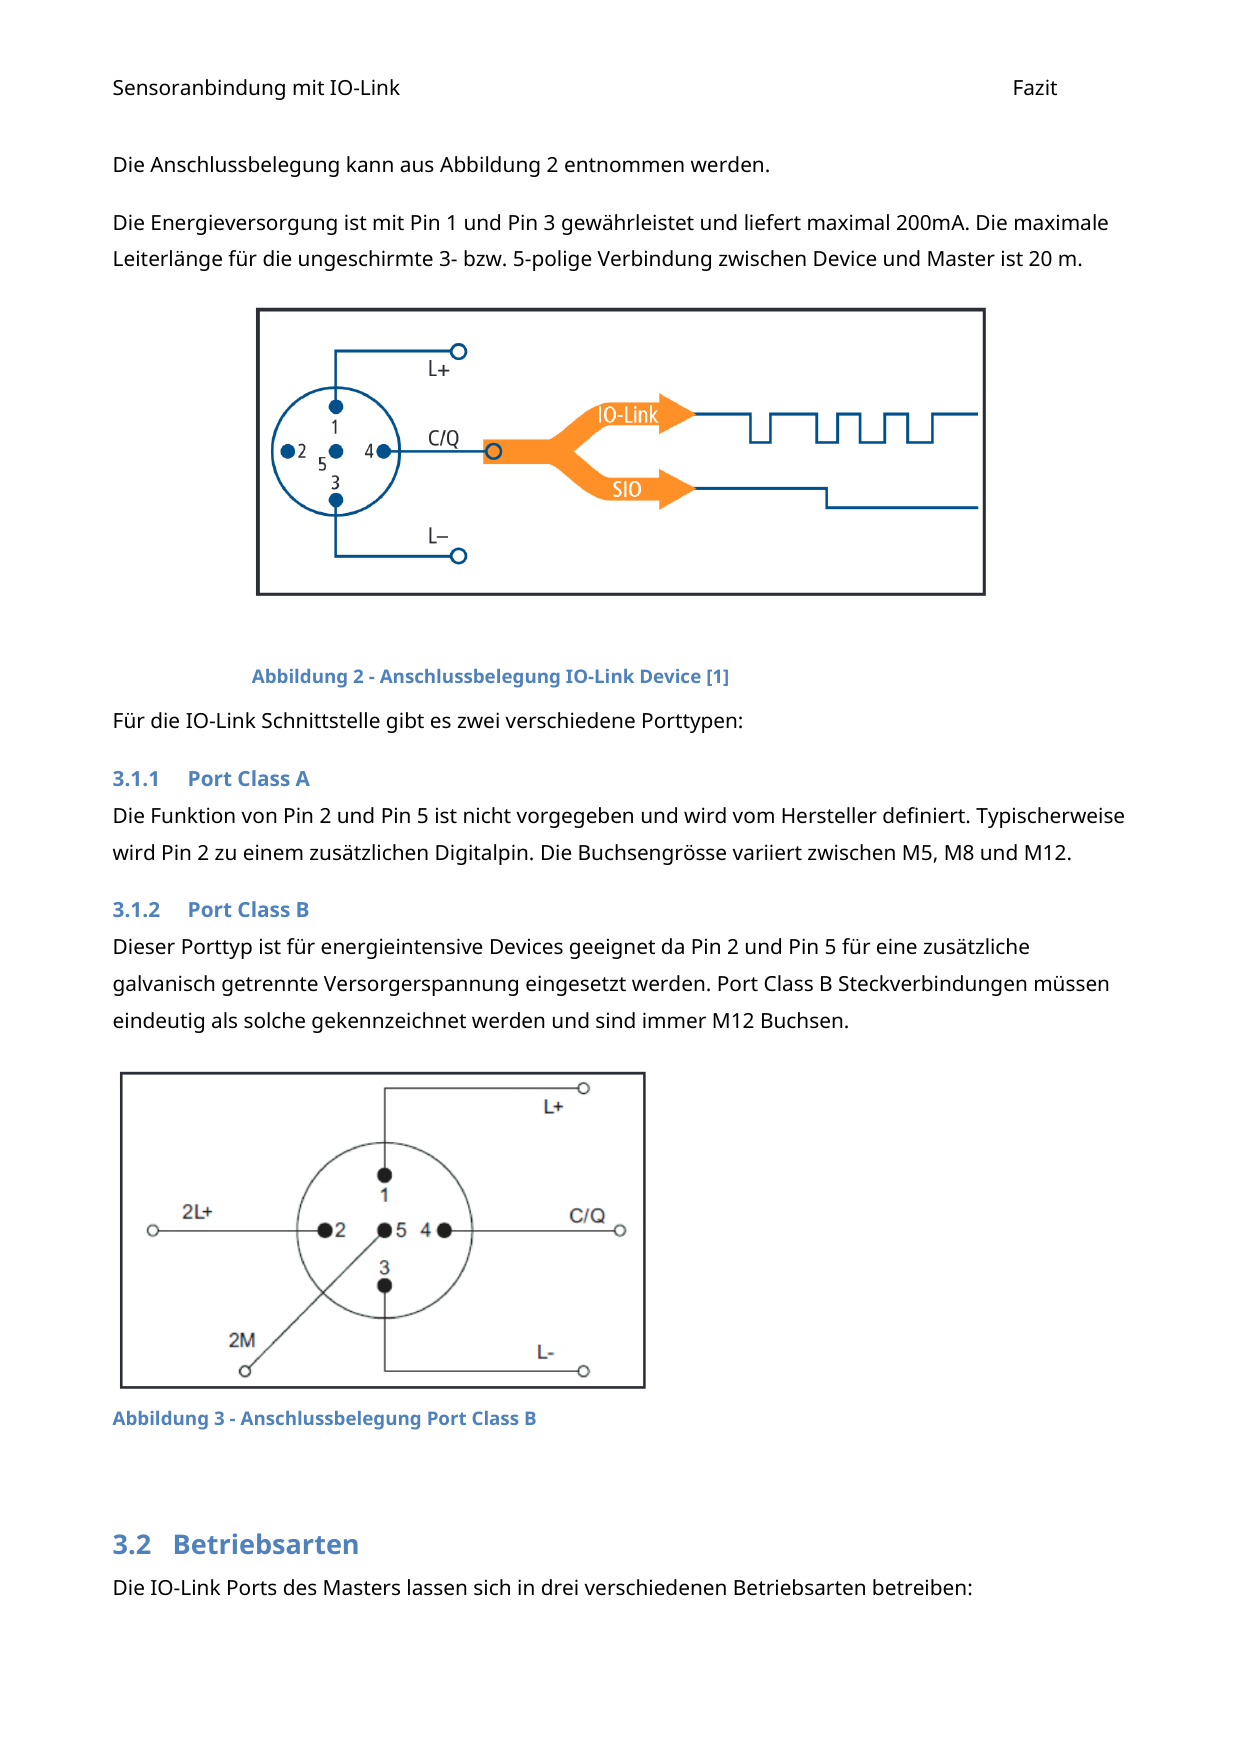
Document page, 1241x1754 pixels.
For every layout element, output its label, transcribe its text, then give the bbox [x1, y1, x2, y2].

text Die IO-Link Ports des Masters lassen sich in drei verschiedenen Betriebsarten betreiben: [112, 1573, 1128, 1602]
subtitle Port Class A [112, 764, 1128, 792]
text Dieser Porttyp ist für energieintensive Devices geeignet da Pin 2 und Pin 5 für eine zusätzliche galvanisch getrennte Versorgerspannung eingesetzt werden. Port Class B Steckverbindungen müssen eindeutig als solche gekennzeichnet werden und sind immer M12 Buchsen. [112, 932, 1128, 1034]
subtitle Betriebsarten [112, 1525, 1128, 1562]
picture [251, 303, 989, 599]
text Die Anschlussbelegung kann aus Abbildung 2 entnommen werden. [112, 150, 1128, 178]
picture [112, 1065, 652, 1397]
text Für die IO-Link Schnittstelle gibt es zwei verschiedene Porttypen: [112, 706, 1128, 735]
subtitle Port Class B [112, 895, 1128, 924]
text Die Funktion von Pin 2 und Pin 5 ist nicht vorgegeben und wird vom Hersteller definiert. Typischerweise wird Pin 2 zu einem zusätzlichen Digitalpin. Die Buchsengrösse variiert zwischen M5, M8 und M12. [112, 801, 1128, 866]
text Die Energieversorgung ist mit Pin 1 und Pin 3 gewährleistet und liefert maximal 200mA. Die maximale Leiterlänge für die ungeschirmte 3- bzw. 5-polige Verbindung zwischen Device und Master ist 20 m. [112, 208, 1128, 273]
